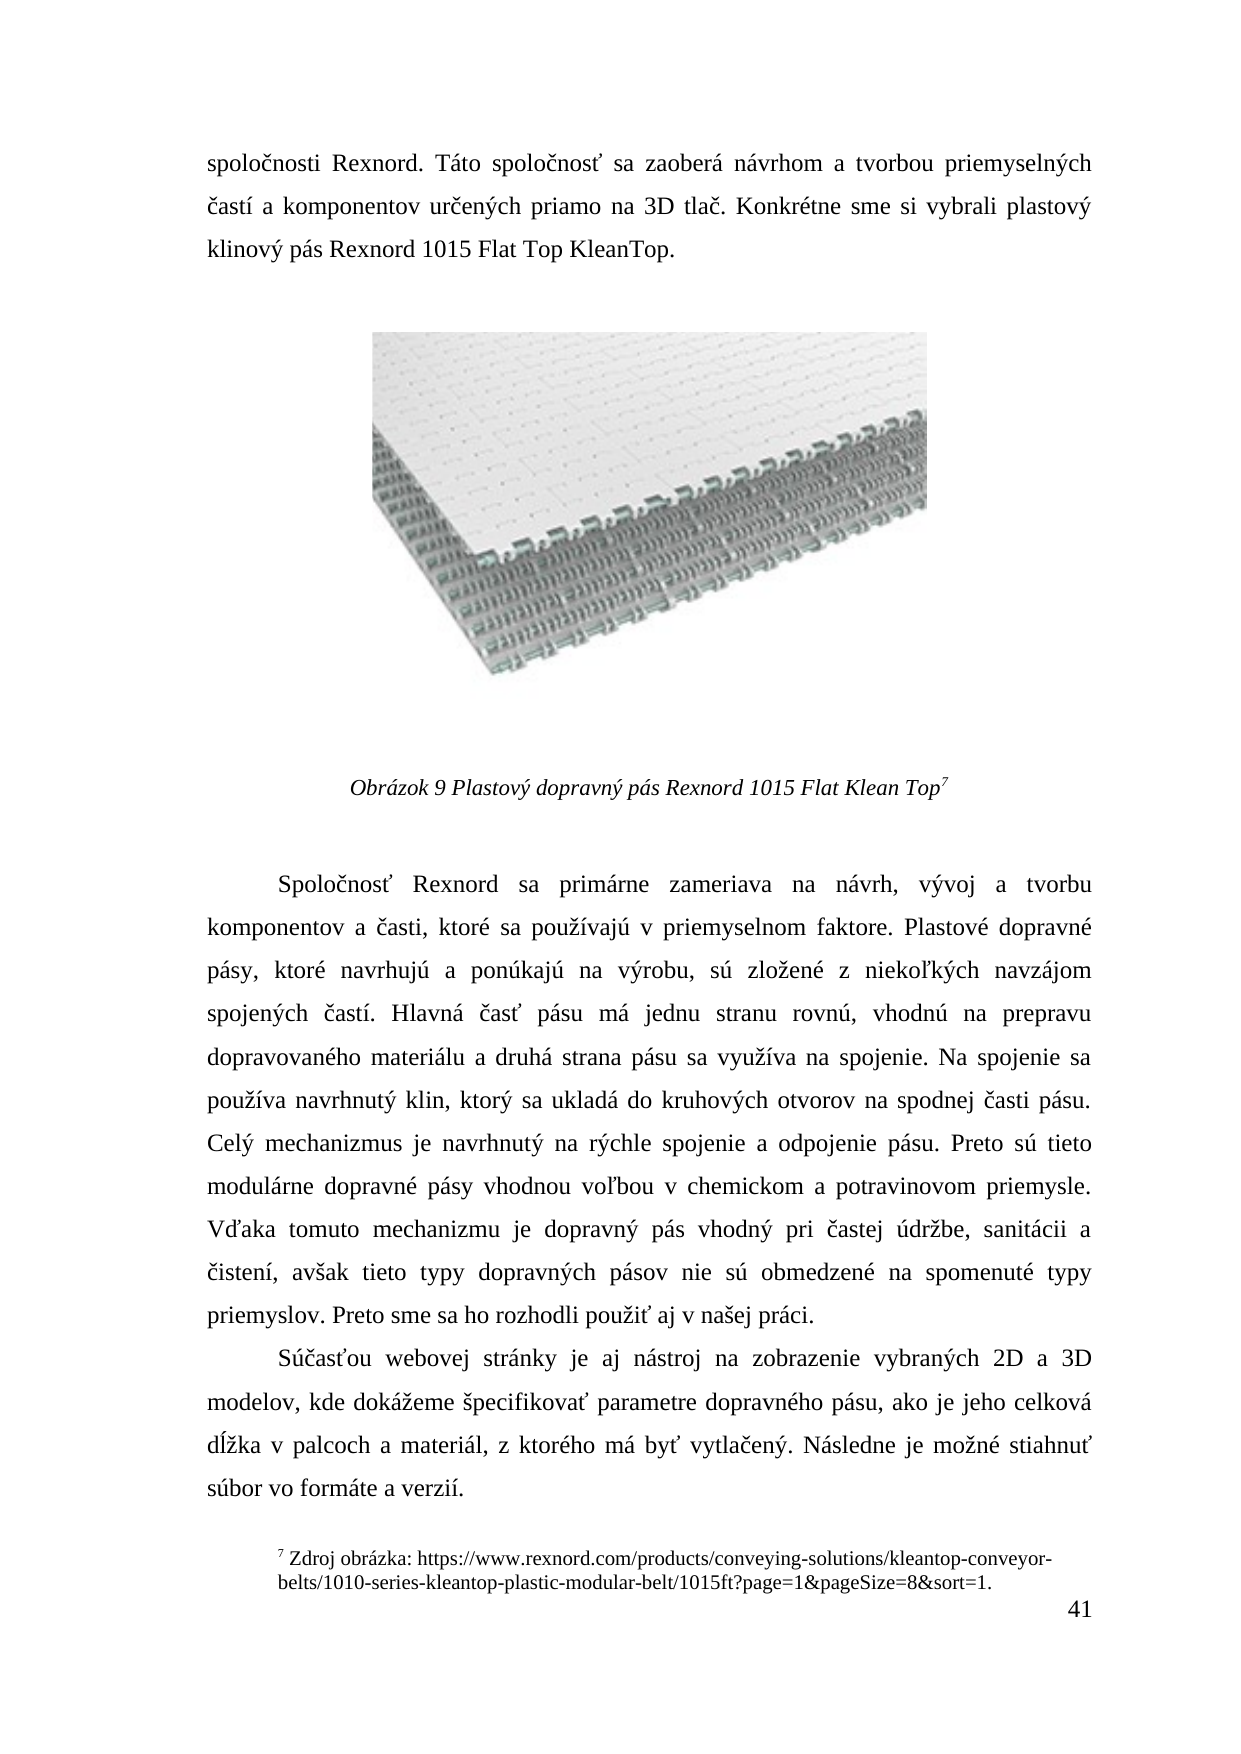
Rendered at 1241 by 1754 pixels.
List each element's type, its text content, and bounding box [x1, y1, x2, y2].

picture [372, 332, 927, 749]
text Súčasťou webovej stránky je aj nástroj na zobrazenie vybraných 2D a 3D modelov, kde dokážeme špecifikovať parametre dopravného pásu, ako je jeho celková dĺžka v palcoch a materiál, z ktorého má byť vytlačený. Následne je možné stiahnuť súbor vo formáte a verzií. [207, 1343, 1092, 1502]
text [207, 148, 1092, 263]
text Obrázok 9 Plastový dopravný pás Rexnord 1015 Flat Klean Top [207, 774, 1092, 800]
text Spoločnosť Rexnord sa primárne zameriava na návrh, vývoj a tvorbu komponentov a časti, ktoré sa používajú v priemyselnom faktore. Plastové dopravné pásy, ktoré navrhujú a ponúkajú na výrobu, sú zložené z niekoľkých navzájom spojených častí. Hlavná časť pásu má jednu stranu rovnú, vhodnú na prepravu dopravovaného materiálu a druhá strana pásu sa využíva na spojenie. Na spojenie sa používa navrhnutý klin, ktorý sa ukladá do kruhových otvorov na spodnej časti pásu. Celý mechanizmus je navrhnutý na rýchle spojenie a odpojenie pásu. Preto sú tieto modulárne dopravné pásy vhodnou voľbou v chemickom a potravinovom priemysle. Vďaka tomuto mechanizmu je dopravný pás vhodný pri častej údržbe, sanitácii a čistení, avšak tieto typy dopravných pásov nie sú obmedzené na spomenuté typy priemyslov. Preto sme sa ho rozhodli použiť aj v našej práci. [207, 869, 1092, 1329]
